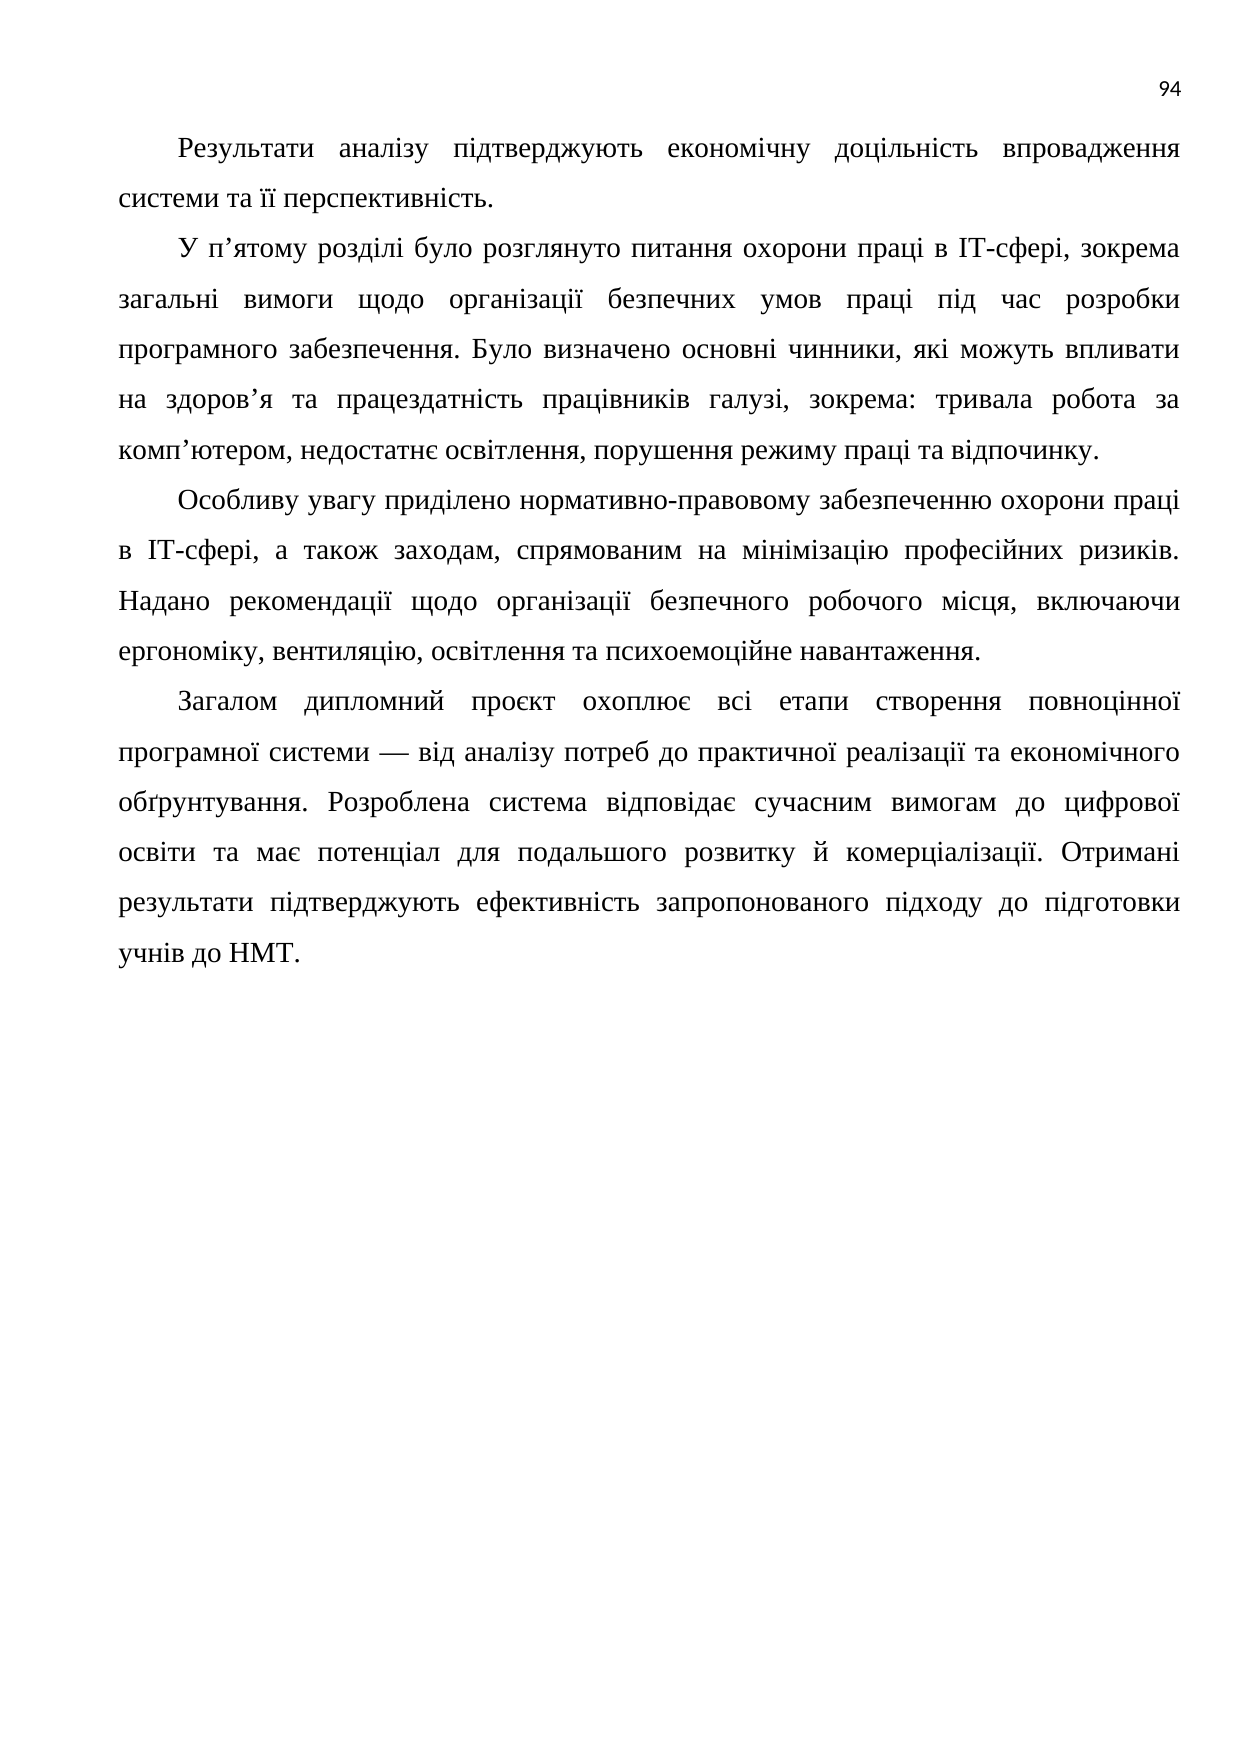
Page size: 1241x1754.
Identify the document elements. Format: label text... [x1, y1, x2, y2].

text Результати аналізу підтверджують економічну доцільність впровадження системи та її перспективність. [118, 130, 1181, 214]
text Загалом дипломний проєкт охоплює всі етапи створення повноцінної програмної системи — від аналізу потреб до практичної реалізації та економічного обґрунтування. Розроблена система відповідає сучасним вимогам до цифрової освіти та має потенціал для подальшого розвитку й комерціалізації. Отримані результати підтверджують ефективність запропонованого підходу до підготовки учнів до НМТ. [118, 683, 1181, 968]
text Особливу увагу приділено нормативно-правовому забезпеченню охорони праці в ІТ-сфері, а також заходам, спрямованим на мінімізацію професійних ризиків. Надано рекомендації щодо організації безпечного робочого місця, включаючи ергономіку, вентиляцію, освітлення та психоемоційне навантаження. [118, 482, 1181, 667]
text У п’ятому розділі було розглянуто питання охорони праці в ІТ-сфері, зокрема загальні вимоги щодо організації безпечних умов праці під час розробки програмного забезпечення. Було визначено основні чинники, які можуть впливати на здоров’я та працездатність працівників галузі, зокрема: тривала робота за комп’ютером, недостатнє освітлення, порушення режиму праці та відпочинку. [118, 231, 1181, 465]
